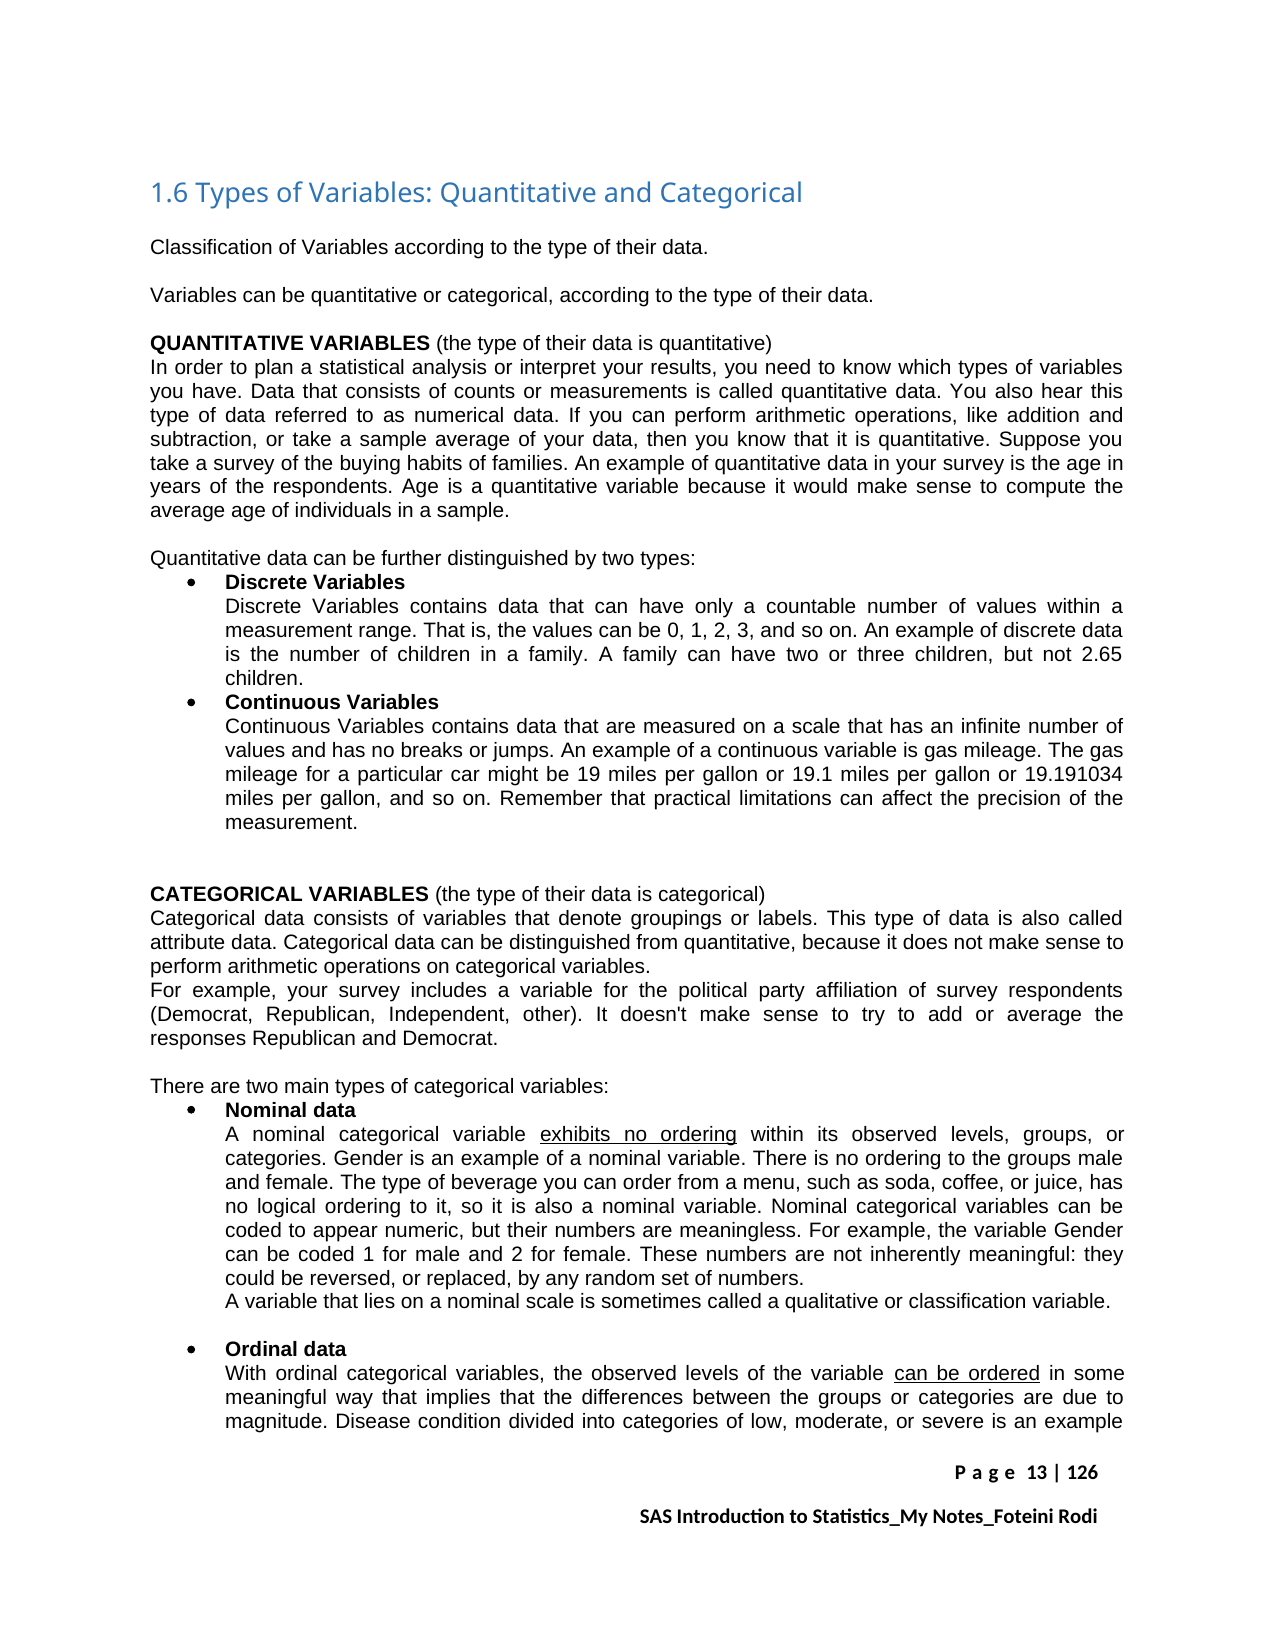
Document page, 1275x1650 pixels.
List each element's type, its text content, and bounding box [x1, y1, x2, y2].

list Nominal data [187, 1097, 1125, 1122]
text QUANTITATIVE VARIABLES (the type of their data is quantitative) [150, 331, 1125, 354]
text CATEGORICAL VARIABLES (the type of their data is categorical) [150, 882, 1125, 906]
text Discrete Variables contains data that can have only a countable number of values within a measurement range. That is, the values can be 0, 1, 2, 3, and so on. An example of discrete data is the number of children in a family. A family can have two or three children, but not 2.65 children. [225, 594, 1125, 690]
text A nominal categorical variable exhibits no ordering within its observed levels, groups, or categories. Gender is an example of a nominal variable. There is no ordering to the groups male and female. The type of beverage you can order from a menu, such as soda, coffee, or juice, has no logical ordering to it, so it is also a nominal variable. Nominal categorical variables can be coded to appear numeric, but their numbers are meaningless. For example, the variable Gender can be coded 1 for male and 2 for female. These numbers are not inherently meaningful: they could be reversed, or replaced, by any random set of numbers. [225, 1122, 1125, 1289]
list Discrete Variables [187, 570, 1125, 594]
list Ordinal data [187, 1337, 1125, 1361]
text Quantitative data can be further distinguished by two types: [150, 546, 1125, 570]
text For example, your survey includes a variable for the political party affiliation of survey respondents (Democrat, Republican, Independent, other). It doesn't make sense to try to add or average the responses Republican and Democrat. [150, 978, 1125, 1049]
text There are two main types of categorical variables: [150, 1073, 1125, 1097]
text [225, 1361, 1125, 1433]
text Variables can be quantitative or categorical, according to the type of their data. [150, 283, 1125, 307]
list Continuous Variables [187, 690, 1125, 714]
text Continuous Variables contains data that are measured on a scale that has an infinite number of values and has no breaks or jumps. An example of a continuous variable is gas mileage. The gas mileage for a particular car might be 19 miles per gallon or 19.1 miles per gallon or 19.191034 miles per gallon, and so on. Remember that practical limitations can affect the precision of the measurement. [225, 714, 1125, 834]
text A variable that lies on a nominal scale is sometimes called a qualitative or classification variable. [225, 1289, 1125, 1313]
text Categorical data consists of variables that denote groupings or labels. This type of data is also called attribute data. Categorical data can be distinguished from quantitative, because it does not make sense to perform arithmetic operations on categorical variables. [150, 906, 1125, 978]
text In order to plan a statistical analysis or interpret your results, you need to know which types of variables you have. Data that consists of counts or measurements is called quantitative data. You also hear this type of data referred to as numerical data. If you can perform arithmetic operations, like addition and subtraction, or take a sample average of your data, then you know that it is quantitative. Suppose you take a survey of the buying habits of families. An example of quantitative data in your survey is the age in years of the respondents. Age is a quantitative variable because it would make sense to compute the average age of individuals in a sample. [150, 354, 1125, 522]
text Classification of Variables according to the type of their data. [150, 235, 1125, 259]
subtitle 1.6 Types of Variables: Quantitative and Categorical [150, 174, 1125, 211]
